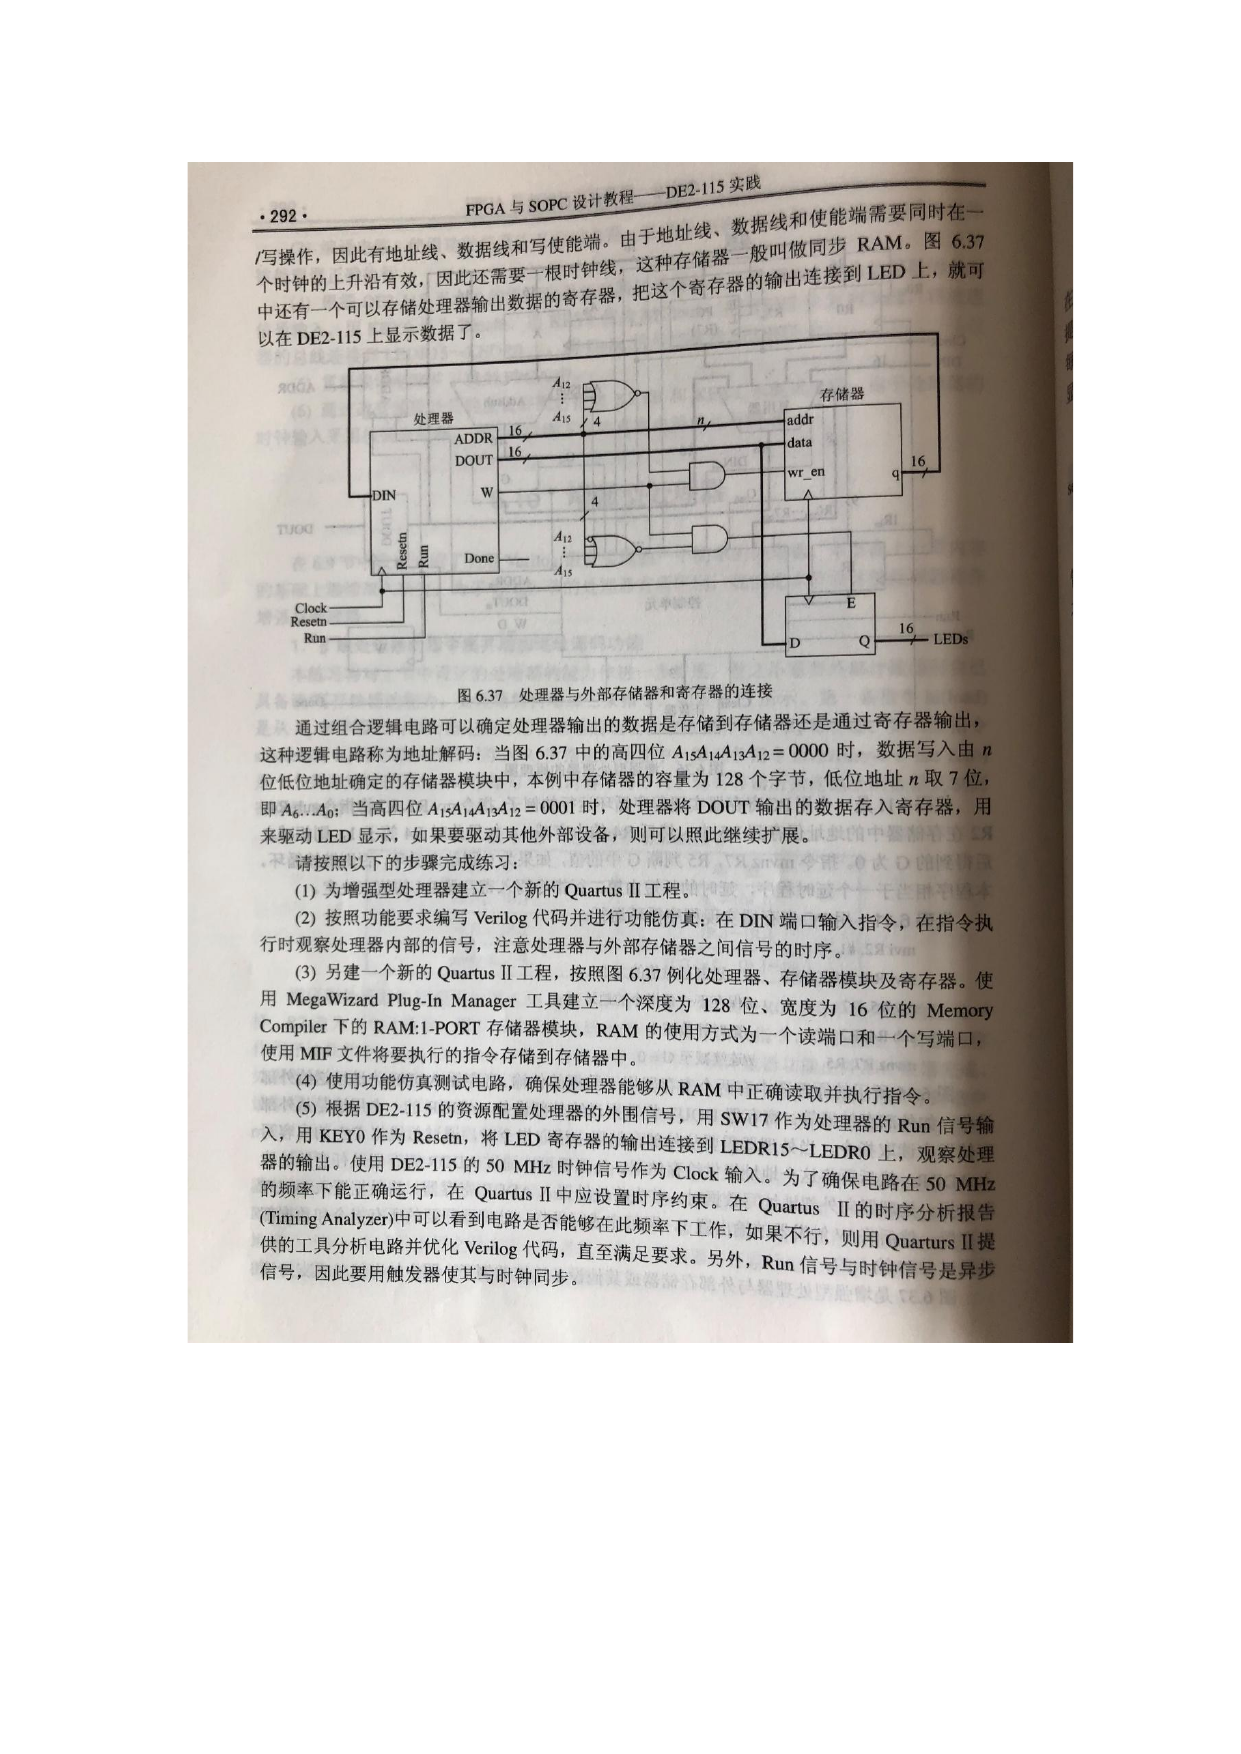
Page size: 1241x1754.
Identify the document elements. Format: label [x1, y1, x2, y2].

picture [187, 162, 1074, 1343]
